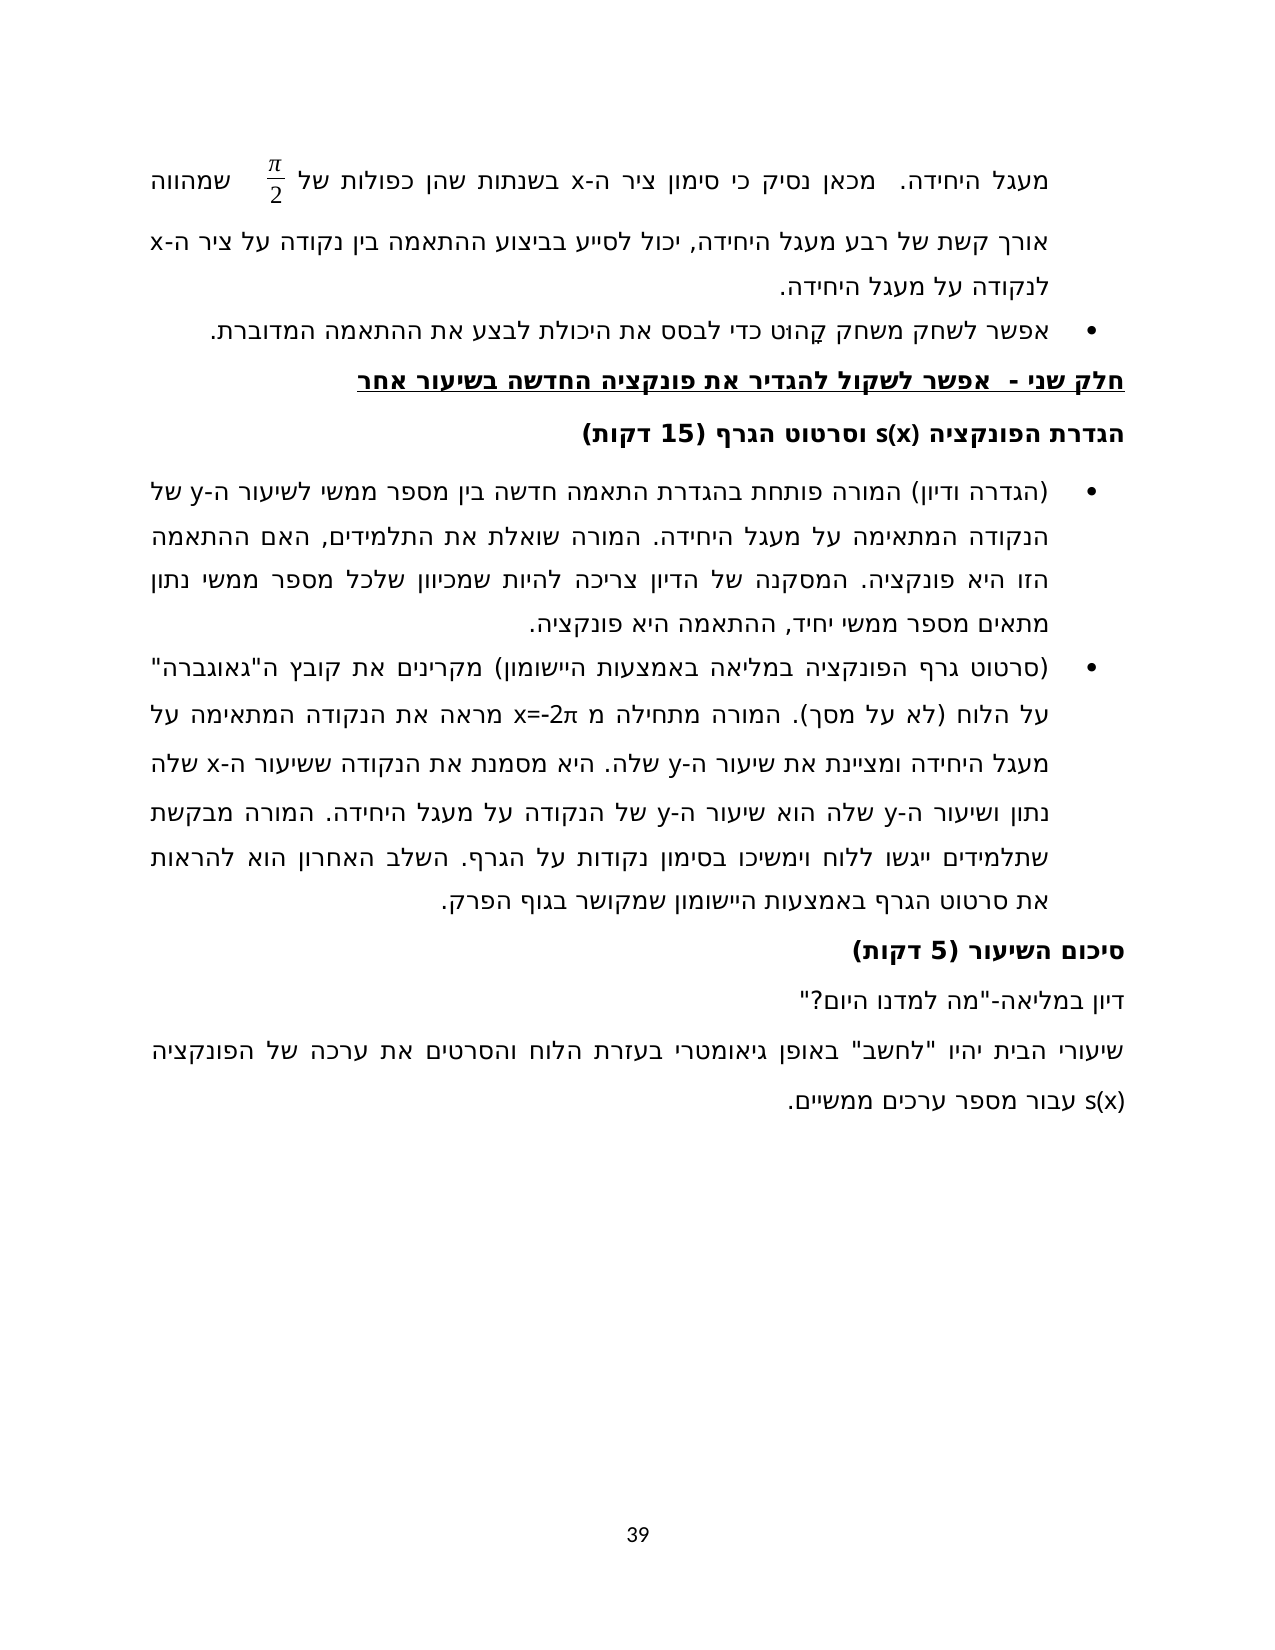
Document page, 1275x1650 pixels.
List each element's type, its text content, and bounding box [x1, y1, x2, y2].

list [150, 150, 1087, 301]
list (הגדרה ודיון) המורה פותחת בהגדרת התאמה חדשה בין מספר ממשי לשיעור ה-y של הנקודה המתאימה על מעגל היחידה. המורה שואלת את התלמידים, האם ההתאמה הזו היא פונקציה. המסקנה של הדיון צריכה להיות שמכיוון שלכל מספר ממשי נתון מתאים מספר ממשי יחיד, ההתאמה היא פונקציה. [150, 473, 1087, 638]
list אפשר לשחק משחק קָהוּט כדי לבסס את היכולת לבצע את ההתאמה המדוברת. [150, 316, 1087, 345]
text הגדרת הפונקציה s(x) וסרטוט הגרף (15 דקות) [150, 416, 1125, 450]
list (סרטוט גרף הפונקציה במליאה באמצעות היישומון) מקרינים את קובץ ה"גאוגברה" על הלוח (לא על מסך). המורה מתחילה מ x=2π מראה את הנקודה המתאימה על מעגל היחידה ומציינת את שיעור ה-y שלה. היא מסמנת את הנקודה ששיעור ה-x שלה נתון ושיעור ה-y שלה הוא שיעור ה-y של הנקודה על מעגל היחידה. המורה מבקשת שתלמידים ייגשו ללוח וימשיכו בסימון נקודות על הגרף. השלב האחרון הוא להראות את סרטוט הגרף באמצעות היישומון שמקושר בגוף הפרק. [150, 653, 1087, 916]
text חלק שני - אפשר לשקול להגדיר את פונקציה החדשה בשיעור אחר [150, 366, 1125, 395]
text דיון במליאה-"מה למדנו היום?" [150, 987, 1125, 1016]
text סיכום השיעור (5 דקות) [150, 937, 1125, 966]
text שיעורי הבית יהיו "לחשב" באופן גיאומטרי בעזרת הלוח והסרטים את ערכה של הפונקציה s(x) עבור מספר ערכים ממשיים. [150, 1037, 1125, 1117]
